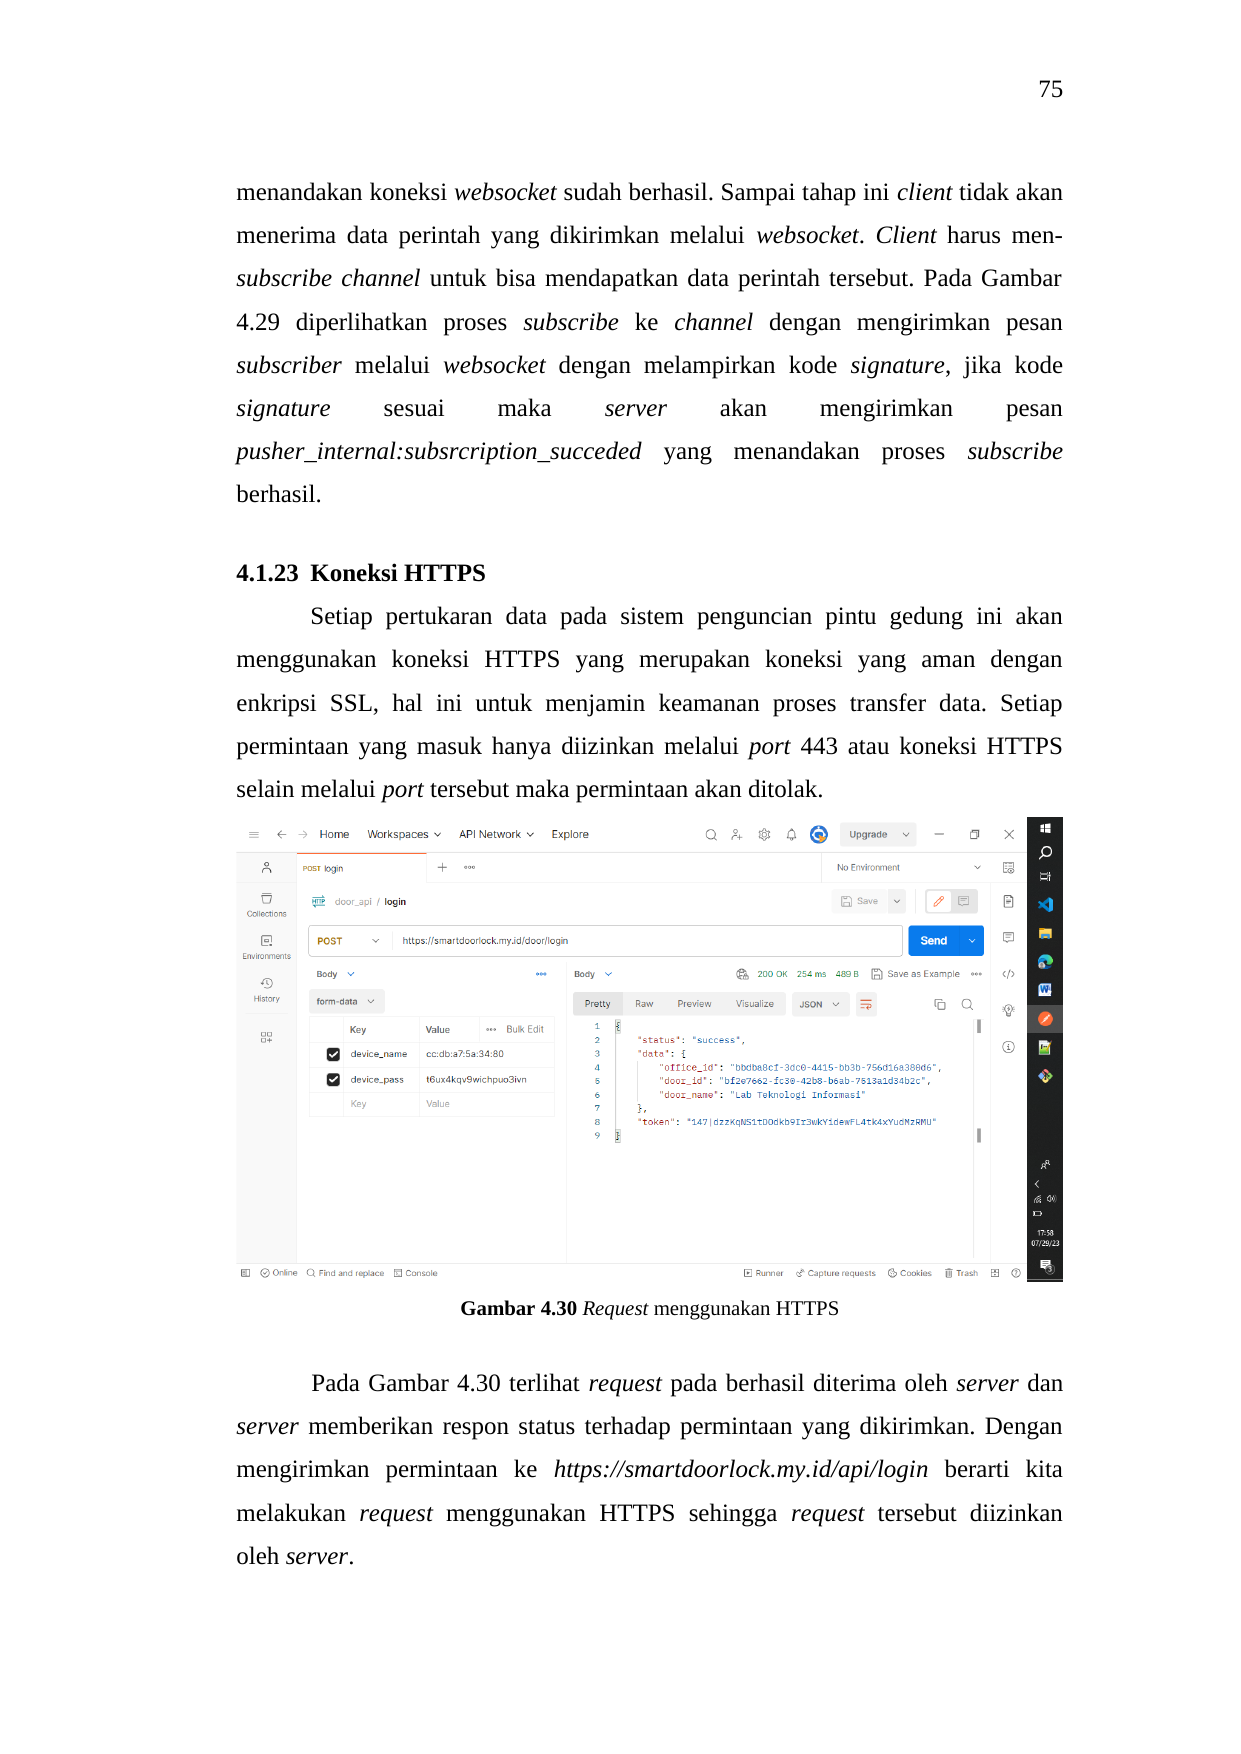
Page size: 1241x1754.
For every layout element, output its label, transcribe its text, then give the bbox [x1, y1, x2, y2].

text Setiap pertukaran data pada sistem penguncian pintu gedung ini akan menggunakan koneksi HTTPS yang merupakan koneksi yang aman dengan enkripsi SSL, hal ini untuk menjamin keamanan proses transfer data. Setiap permintaan yang masuk hanya diizinkan melalui port 443 atau koneksi HTTPS selain melalui port tersebut maka permintaan akan ditolak. [236, 601, 1063, 803]
text Koneksi HTTPS [236, 558, 1063, 587]
picture [236, 817, 1063, 1282]
text Gambar 4.30 Request menggunakan HTTPS [236, 1296, 1063, 1320]
text Pada Gambar 4.30 terlihat request pada berhasil diterima oleh server dan server memberikan respon status terhadap permintaan yang dikirimkan. Dengan mengirimkan permintaan ke https://smartdoorlock.my.id/api/login berarti kita melakukan request menggunakan HTTPS sehingga request tersebut diizinkan oleh server. [236, 1368, 1063, 1569]
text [236, 177, 1063, 508]
